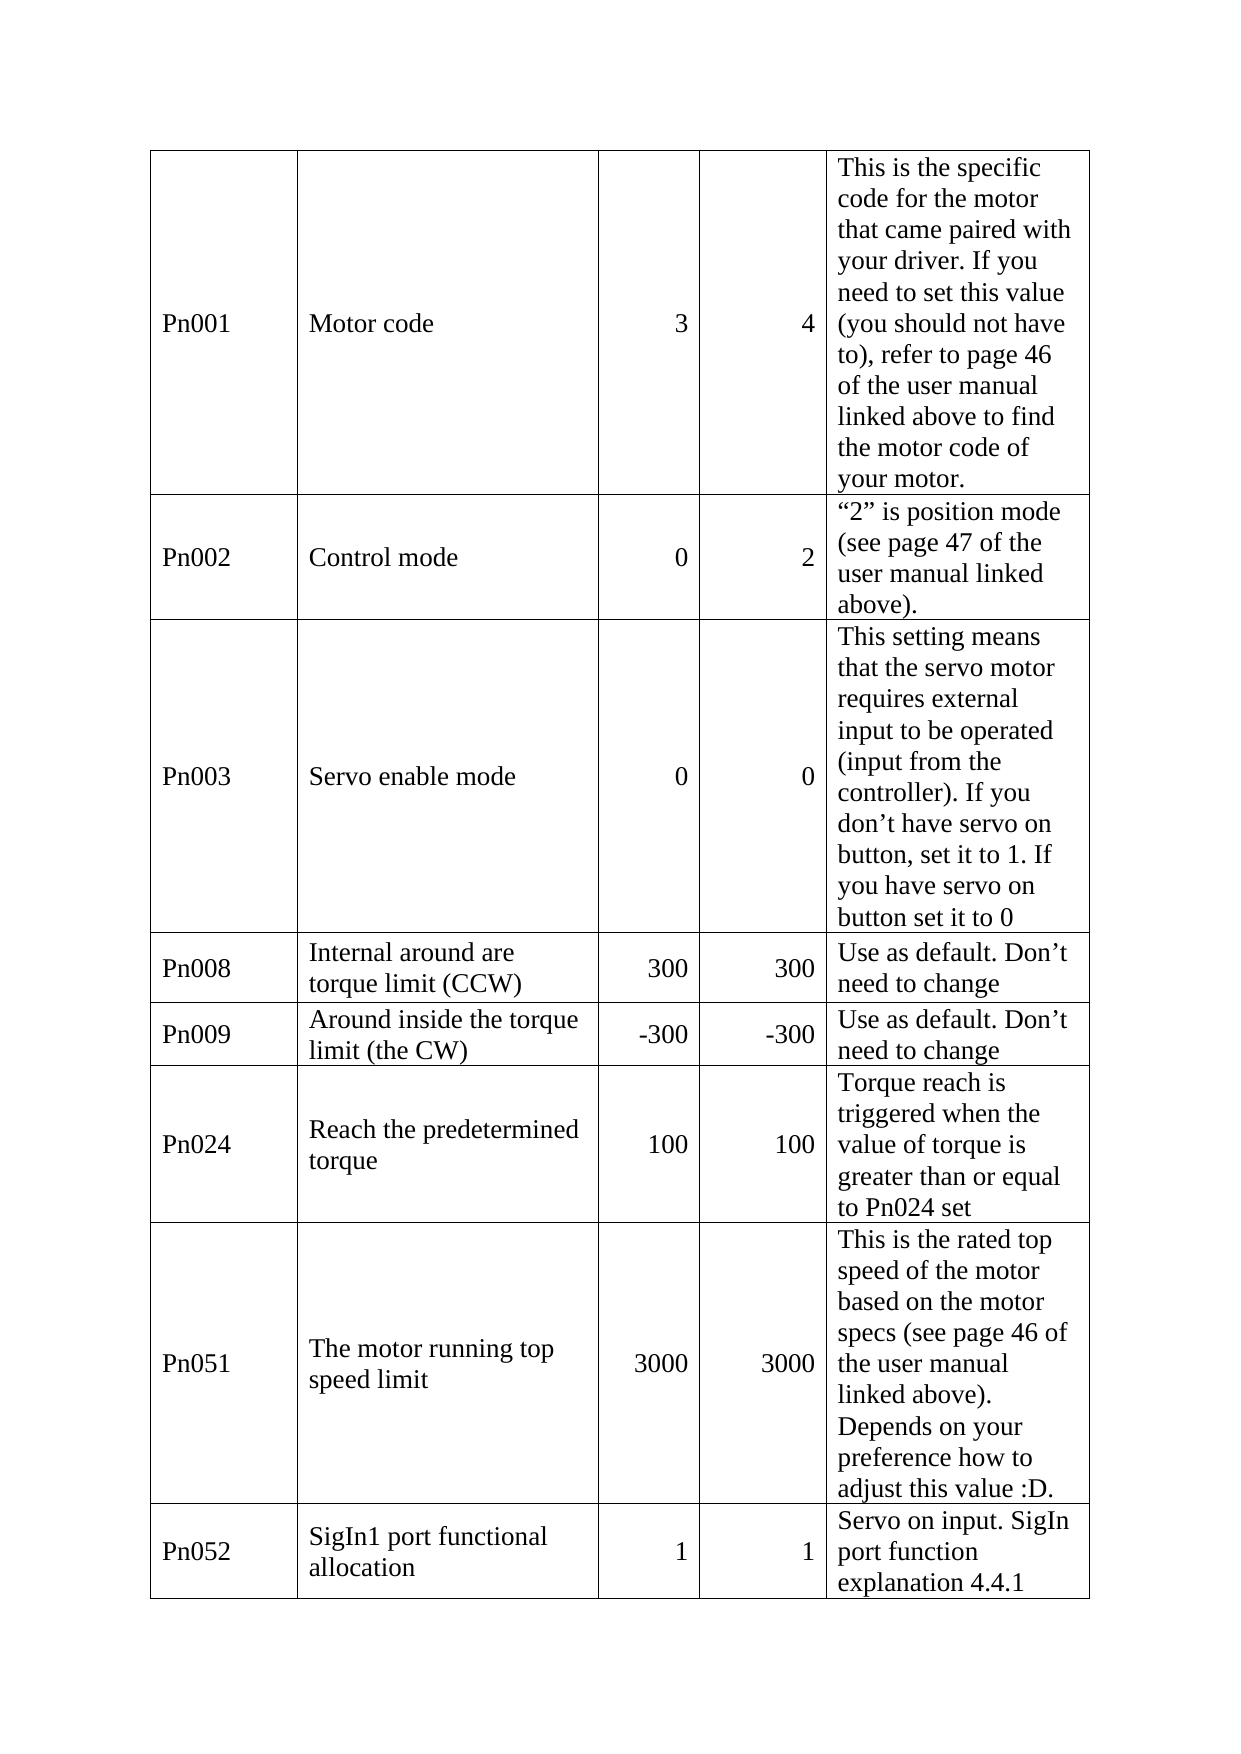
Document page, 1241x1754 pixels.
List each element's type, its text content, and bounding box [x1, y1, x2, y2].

table_cell Control mode [298, 495, 598, 619]
table_cell 0 [599, 495, 699, 619]
table_cell 100 [700, 1066, 826, 1222]
table_cell 3000 [599, 1223, 699, 1503]
table_cell -300 [700, 1003, 826, 1065]
table_cell Pn003 [151, 620, 297, 932]
table_cell Pn008 [151, 933, 297, 1002]
table_cell Torque reach is triggered when the value of torque is greater than or equal to Pn024 set [827, 1066, 1089, 1222]
table_cell Pn001 [151, 151, 297, 494]
table_cell Pn024 [151, 1066, 297, 1222]
table_cell Internal around are torque limit (CCW) [298, 933, 598, 1002]
table_cell Motor code [298, 151, 598, 494]
table_cell 1 [599, 1504, 699, 1598]
table_cell Pn002 [151, 495, 297, 619]
table_cell -300 [599, 1003, 699, 1065]
table_cell 300 [700, 933, 826, 1002]
table_cell 0 [599, 620, 699, 932]
table_cell Pn052 [151, 1504, 297, 1598]
table_cell 300 [599, 933, 699, 1002]
table_cell This is the specific code for the motor that came paired with your driver. If you need to set this value (you should not have to), refer to page 46 of the user manual linked above to find the motor code of your motor. [827, 151, 1089, 494]
table_cell Around inside the torque limit (the CW) [298, 1003, 598, 1065]
table_cell Pn009 [151, 1003, 297, 1065]
table_cell Use as default. Don’t need to change [827, 933, 1089, 1002]
table_cell 4 [700, 151, 826, 494]
table_cell 0 [700, 620, 826, 932]
table_cell The motor running top speed limit [298, 1223, 598, 1503]
table_cell Pn051 [151, 1223, 297, 1503]
table_cell 2 [700, 495, 826, 619]
table_cell This is the rated top speed of the motor based on the motor specs (see page 46 of the user manual linked above). Depends on your preference how to adjust this value :D. [827, 1223, 1089, 1503]
table_cell Use as default. Don’t need to change [827, 1003, 1089, 1065]
table_cell SigIn1 port functional allocation [298, 1504, 598, 1598]
table_cell “2” is position mode (see page 47 of the user manual linked above). [827, 495, 1089, 619]
table_cell 100 [599, 1066, 699, 1222]
table_cell 3000 [700, 1223, 826, 1503]
table_cell Servo on input. SigIn port function explanation 4.4.1 [827, 1504, 1089, 1598]
table_cell 1 [700, 1504, 826, 1598]
table_cell This setting means that the servo motor requires external input to be operated (input from the controller). If you don’t have servo on button, set it to 1. If you have servo on button set it to 0 [827, 620, 1089, 932]
table_cell Servo enable mode [298, 620, 598, 932]
table_cell Reach the predetermined torque [298, 1066, 598, 1222]
table_cell 3 [599, 151, 699, 494]
